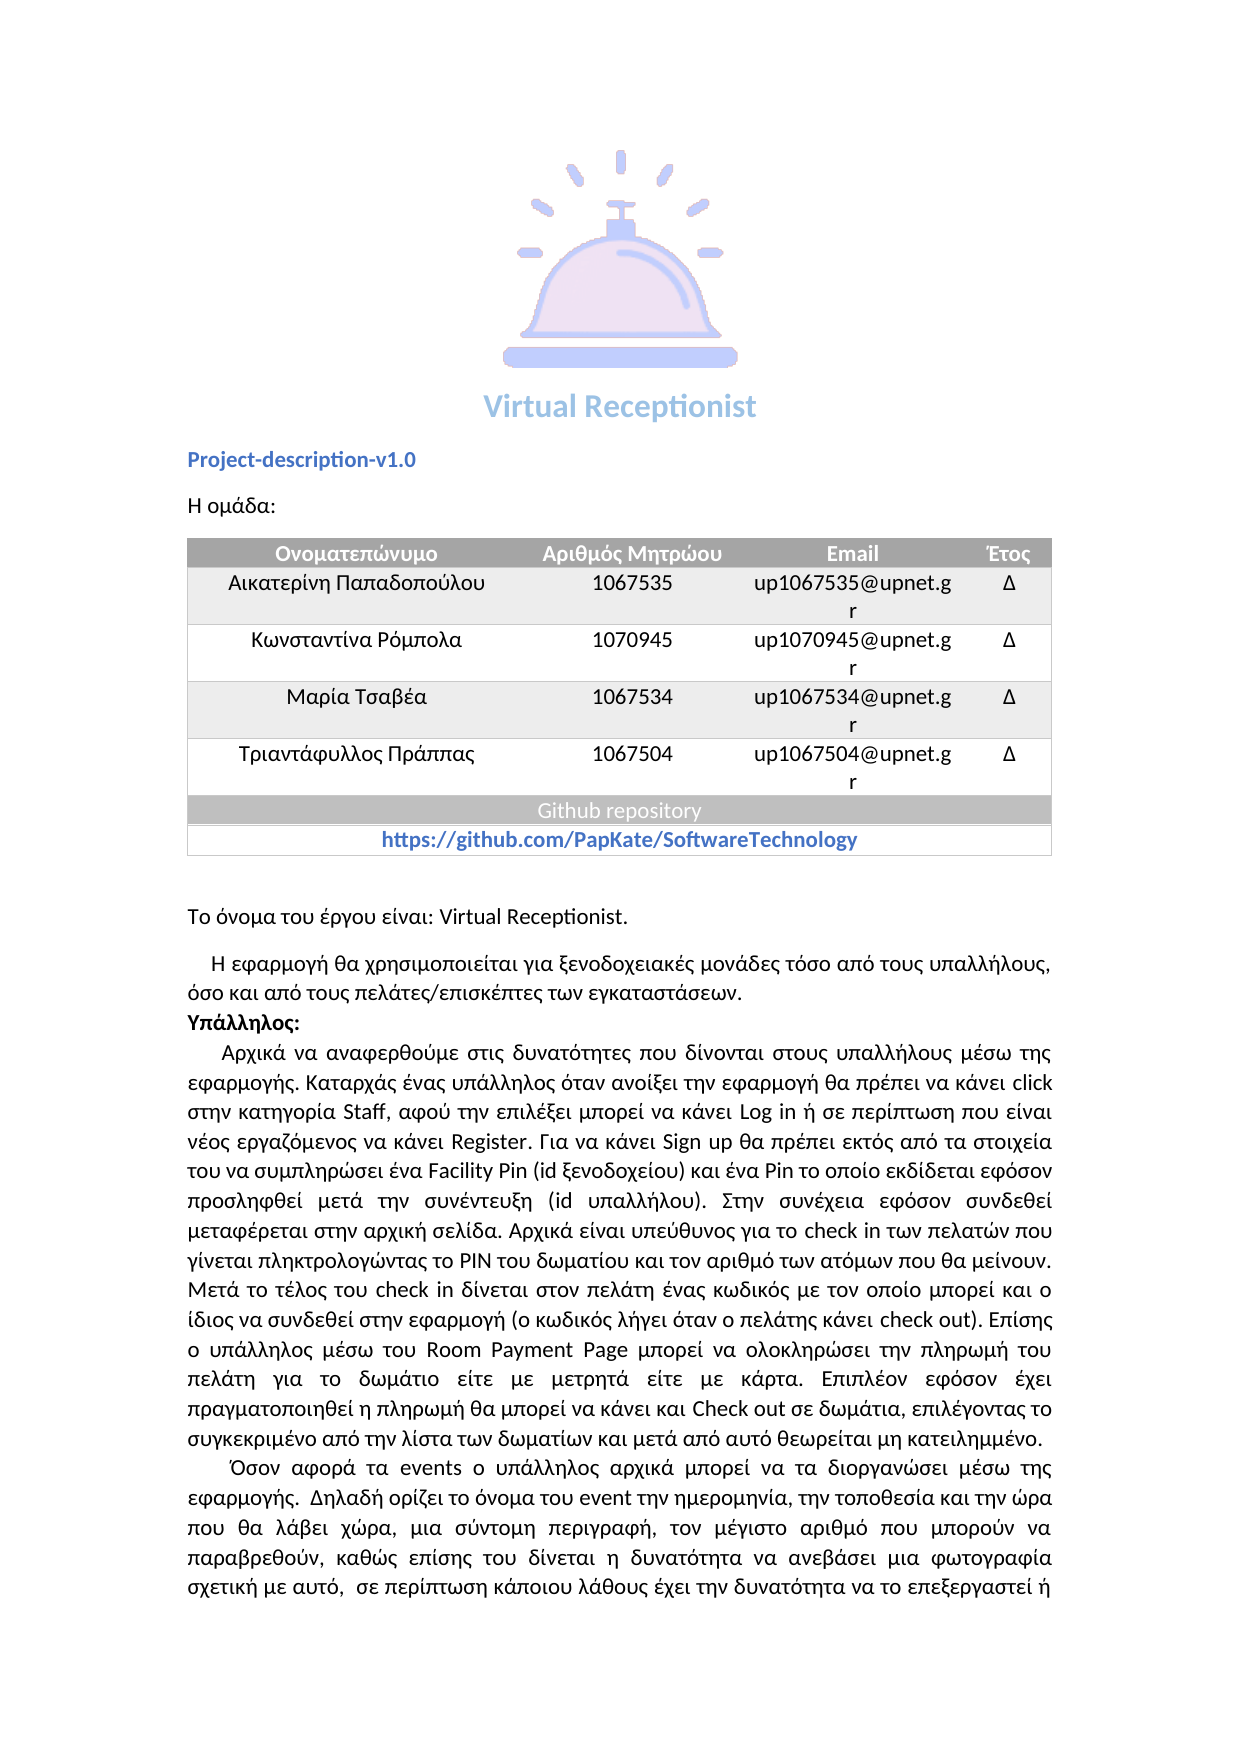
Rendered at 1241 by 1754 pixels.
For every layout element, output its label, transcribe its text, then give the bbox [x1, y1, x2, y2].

table_cell Github repository [188, 796, 1051, 824]
table_cell Δ [967, 739, 1051, 795]
table_header Αριθμός Μητρώου [526, 539, 739, 567]
table_cell up1067534@upnet.gr [739, 682, 967, 738]
text Η ομάδα: [187, 492, 1053, 520]
table_cell Δ [967, 682, 1051, 738]
table_cell Δ [967, 568, 1051, 624]
table_cell 1070945 [526, 625, 739, 681]
table_cell Τριαντάφυλλος Πράππας [188, 739, 526, 795]
table_cell Κωνσταντίνα Ρόμπολα [188, 625, 526, 681]
table_cell up1067504@upnet.gr [739, 739, 967, 795]
table_header Ονοματεπώνυμο [188, 539, 526, 567]
table_header Έτος [967, 539, 1051, 567]
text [187, 1453, 1053, 1600]
text Υπάλληλος: [187, 1008, 1053, 1036]
table_cell 1067535 [526, 568, 739, 624]
table_cell Μαρία Τσαβέα [188, 682, 526, 738]
text Η εφαρμογή θα χρησιμοποιείται για ξενοδοχειακές μονάδες τόσο από τους υπαλλήλους, όσο και από τους πελάτες/επισκέπτες των εγκαταστάσεων. [187, 949, 1053, 1007]
table_cell up1067535@upnet.gr [739, 568, 967, 624]
picture [502, 150, 739, 368]
text Αρχικά να αναφερθούμε στις δυνατότητες που δίνονται στους υπαλλήλους μέσω της εφαρμογής. Καταρχάς ένας υπάλληλος όταν ανοίξει την εφαρμογή θα πρέπει να κάνει click στην κατηγορία Staff, αφού την επιλέξει μπορεί να κάνει Log in ή σε περίπτωση που είναι νέος εργαζόμενος να κάνει Register. Για να κάνει Sign up θα πρέπει εκτός από τα στοιχεία του να συμπληρώσει ένα Facility Pin (id ξενοδοχείου) και ένα Pin το οποίο εκδίδεται εφόσον προσληφθεί μετά την συνέντευξη (id υπαλλήλου). Στην συνέχεια εφόσον συνδεθεί μεταφέρεται στην αρχική σελίδα. Αρχικά είναι υπεύθυνος για το check in των πελατών που γίνεται πληκτρολογώντας το PIN του δωματίου και τον αριθμό των ατόμων που θα μείνουν. Μετά το τέλος του check in δίνεται στον πελάτη ένας κωδικός με τον οποίο μπορεί και ο ίδιος να συνδεθεί στην εφαρμογή (ο κωδικός λήγει όταν ο πελάτης κάνει check out). Επίσης ο υπάλληλος μέσω του Room Payment Page μπορεί να ολοκληρώσει την πληρωμή του πελάτη για το δωμάτιο είτε με μετρητά είτε με κάρτα. Επιπλέον εφόσον έχει πραγματοποιηθεί η πληρωμή θα μπορεί να κάνει και Check out σε δωμάτια, επιλέγοντας το συγκεκριμένο από την λίστα των δωματίων και μετά από αυτό θεωρείται μη κατειλημμένο. [187, 1038, 1053, 1452]
table_cell Δ [967, 625, 1051, 681]
table_cell Αικατερίνη Παπαδοπούλου [188, 568, 526, 624]
text Το όνομα του έργου είναι: Virtual Receptionist. [187, 902, 1053, 931]
table_cell 1067504 [526, 739, 739, 795]
table_cell 1067534 [526, 682, 739, 738]
text Virtual Receptionist [187, 386, 1053, 426]
table_header Email [739, 539, 967, 567]
table_cell up1070945@upnet.gr [739, 625, 967, 681]
table_cell https://github.com/PapKate/SoftwareTechnology [188, 826, 1051, 855]
text Project-description-v1.0 [187, 445, 1053, 473]
